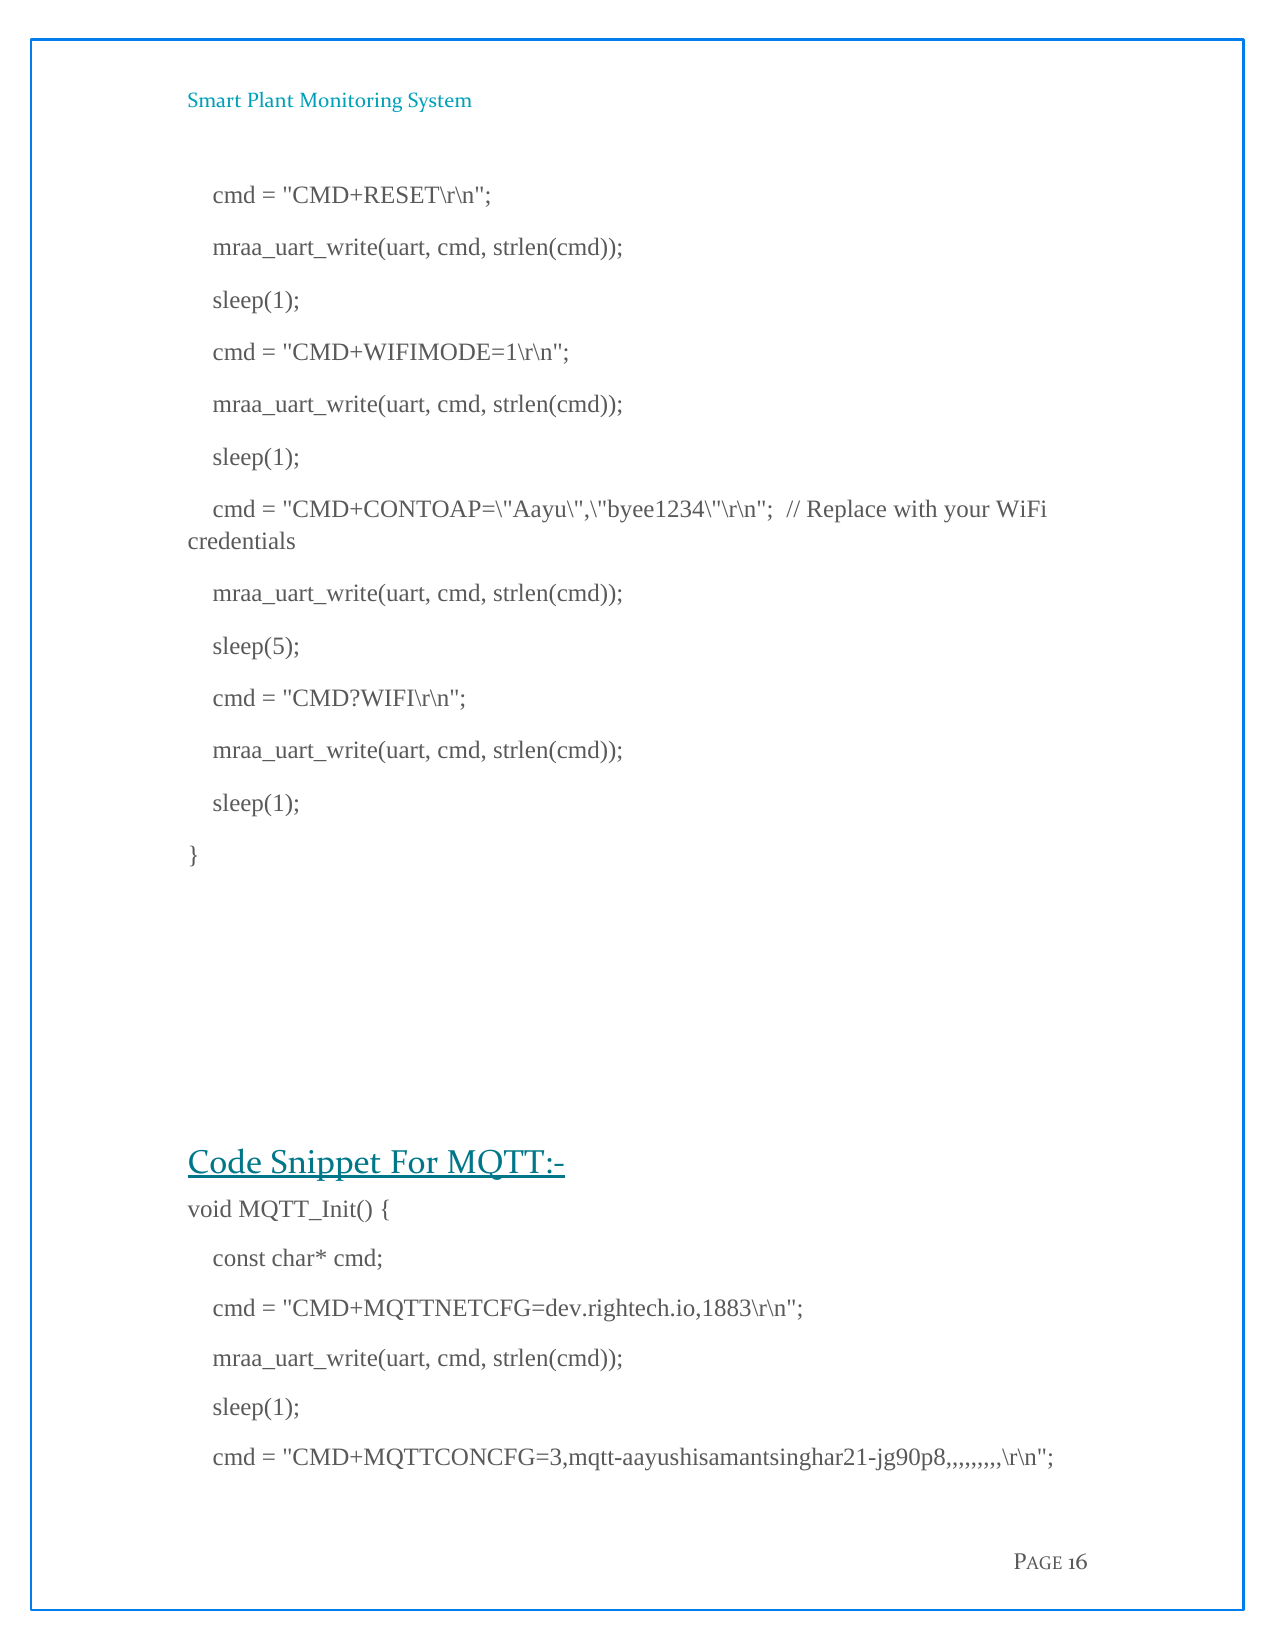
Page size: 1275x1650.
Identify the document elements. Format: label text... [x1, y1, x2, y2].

text sleep(1); [187, 285, 1087, 313]
text sleep(1); [187, 1392, 1087, 1421]
text cmd = "CMD+WIFIMODE=1\r\n"; [187, 337, 1087, 366]
text mraa_uart_write(uart, cmd, strlen(cmd)); [187, 736, 1087, 764]
text mraa_uart_write(uart, cmd, strlen(cmd)); [187, 578, 1087, 607]
text } [187, 840, 1087, 869]
text cmd = "CMD+CONTOAP=\"Aayu\",\"byee1234\"\r\n"; // Replace with your WiFi credentials [187, 494, 1087, 555]
text cmd = "CMD+MQTTNETCFG=dev.rightech.io,1883\r\n"; [187, 1293, 1087, 1322]
subtitle Code Snippet For MQTT:- [187, 1141, 1087, 1181]
text mraa_uart_write(uart, cmd, strlen(cmd)); [187, 232, 1087, 261]
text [187, 1343, 1087, 1371]
text cmd = "CMD+RESET\r\n"; [187, 180, 1087, 209]
text cmd = "CMD?WIFI\r\n"; [187, 683, 1087, 712]
text mraa_uart_write(uart, cmd, strlen(cmd)); [187, 389, 1087, 418]
text cmd = "CMD+MQTTCONCFG=3,mqtt-aayushisamantsinghar21-jg90p8,,,,,,,,,\r\n"; [187, 1442, 1087, 1471]
text void MQTT_Init() { [187, 1194, 1087, 1223]
text sleep(5); [187, 631, 1087, 659]
text sleep(1); [187, 788, 1087, 817]
text const char* cmd; [187, 1243, 1087, 1272]
text sleep(1); [187, 442, 1087, 471]
